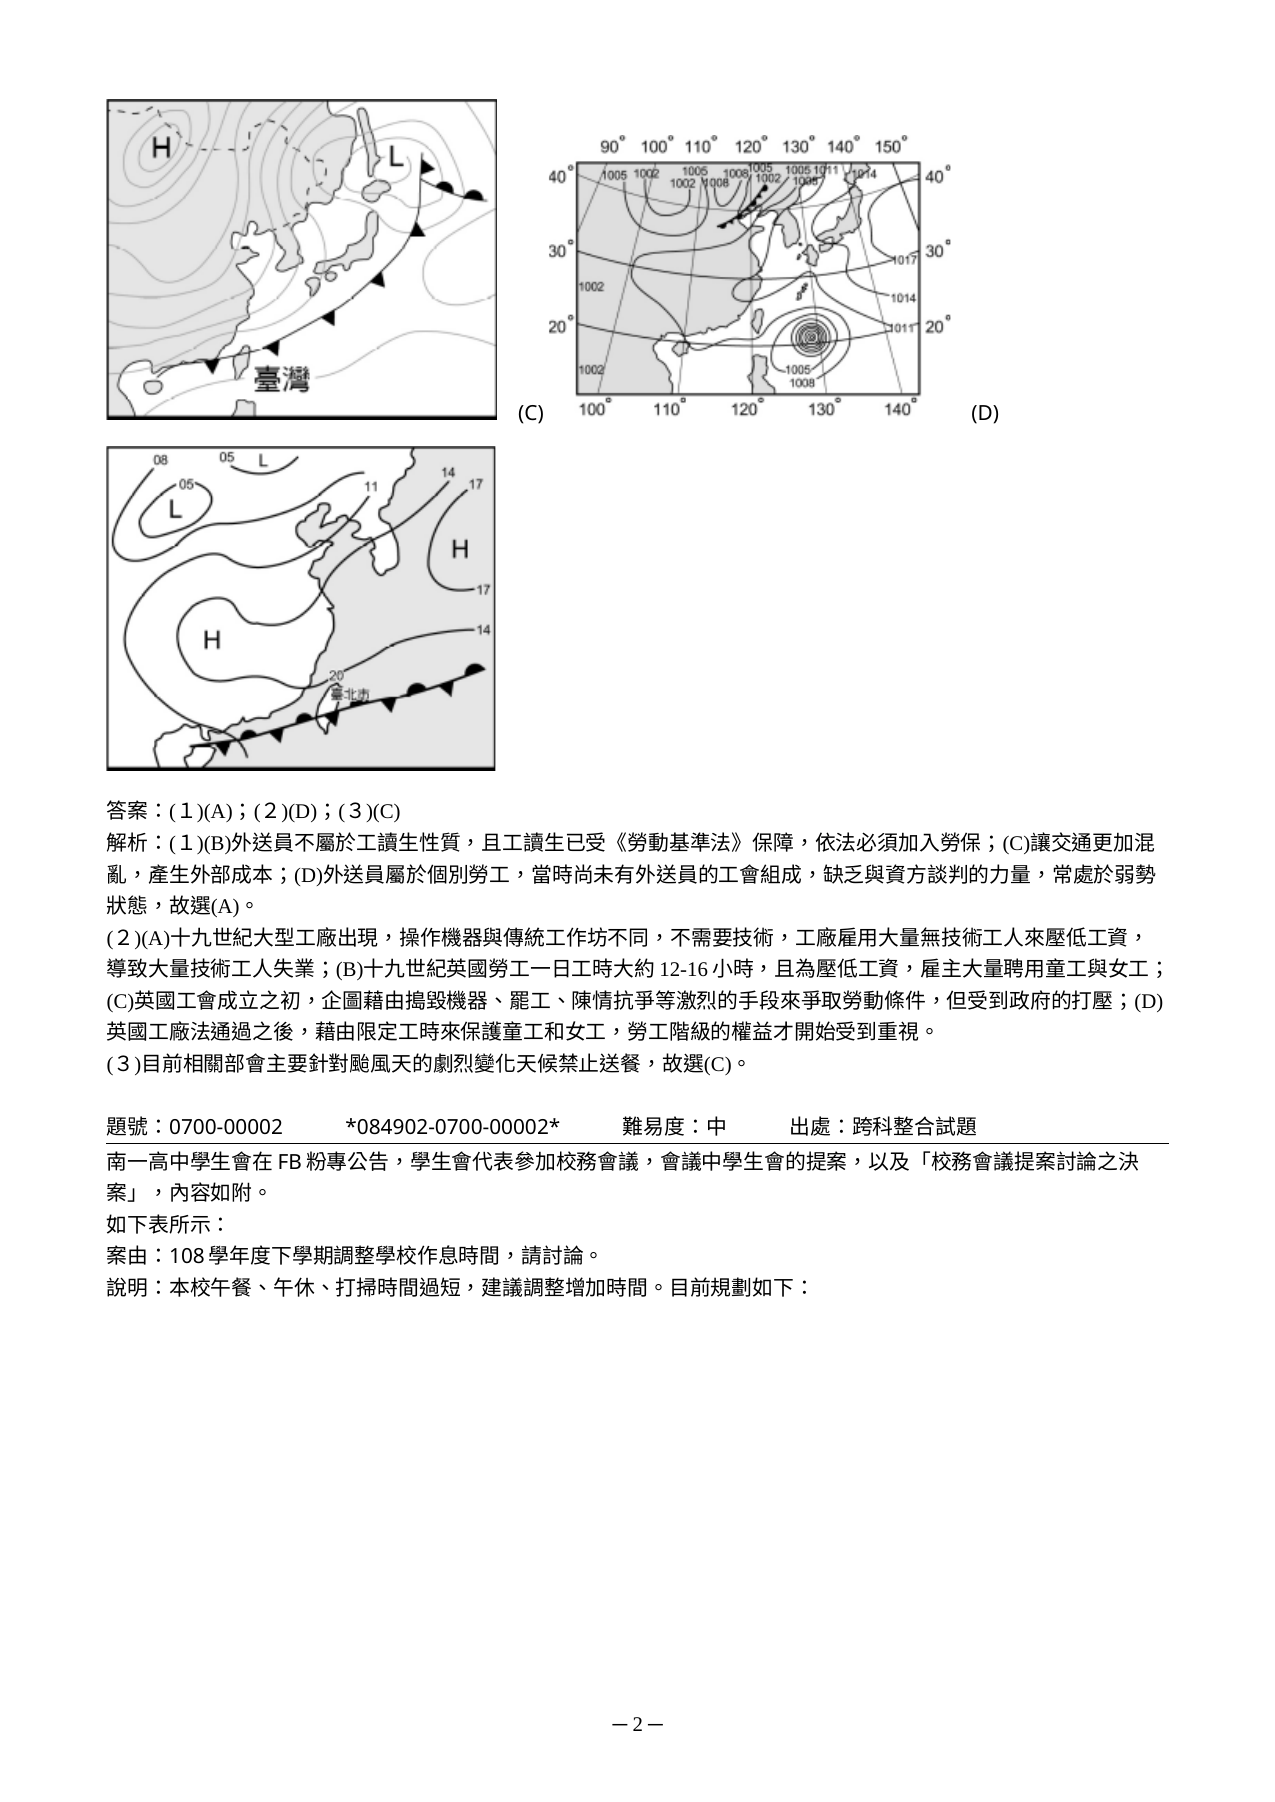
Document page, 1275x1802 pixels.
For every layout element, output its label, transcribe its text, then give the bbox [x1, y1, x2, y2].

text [106, 1144, 1169, 1302]
text 題號：0700-00002 *084902-0700-00002* 難易度：中 出處：跨科整合試題 [106, 1110, 1169, 1143]
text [106, 100, 1169, 794]
text 解析：(１)(B)外送員不屬於工讀生性質，且工讀生已受《勞動基準法》保障，依法必須加入勞保；(C)讓交通更加混亂，產生外部成本；(D)外送員屬於個別勞工，當時尚未有外送員的工會組成，缺乏與資方談判的力量，常處於弱勢狀態，故選(A)。 (２)(A)十九世紀大型工廠出現，操作機器與傳統工作坊不同，不需要技術，工廠雇用大量無技術工人來壓低工資，導致大量技術工人失業；(B)十九世紀英國勞工一日工時大約12-16小時，且為壓低工資，雇主大量聘用童工與女工；(C)英國工會成立之初，企圖藉由搗毀機器、罷工、陳情抗爭等激烈的手段來爭取勞動條件，但受到政府的打壓；(D)英國工廠法通過之後，藉由限定工時來保護童工和女工，勞工階級的權益才開始受到重視。 (３)目前相關部會主要針對颱風天的劇烈變化天候禁止送餐，故選(C)。 [106, 826, 1169, 1078]
text 答案：(１)(A)；(２)(D)；(３)(C) [106, 794, 1169, 826]
